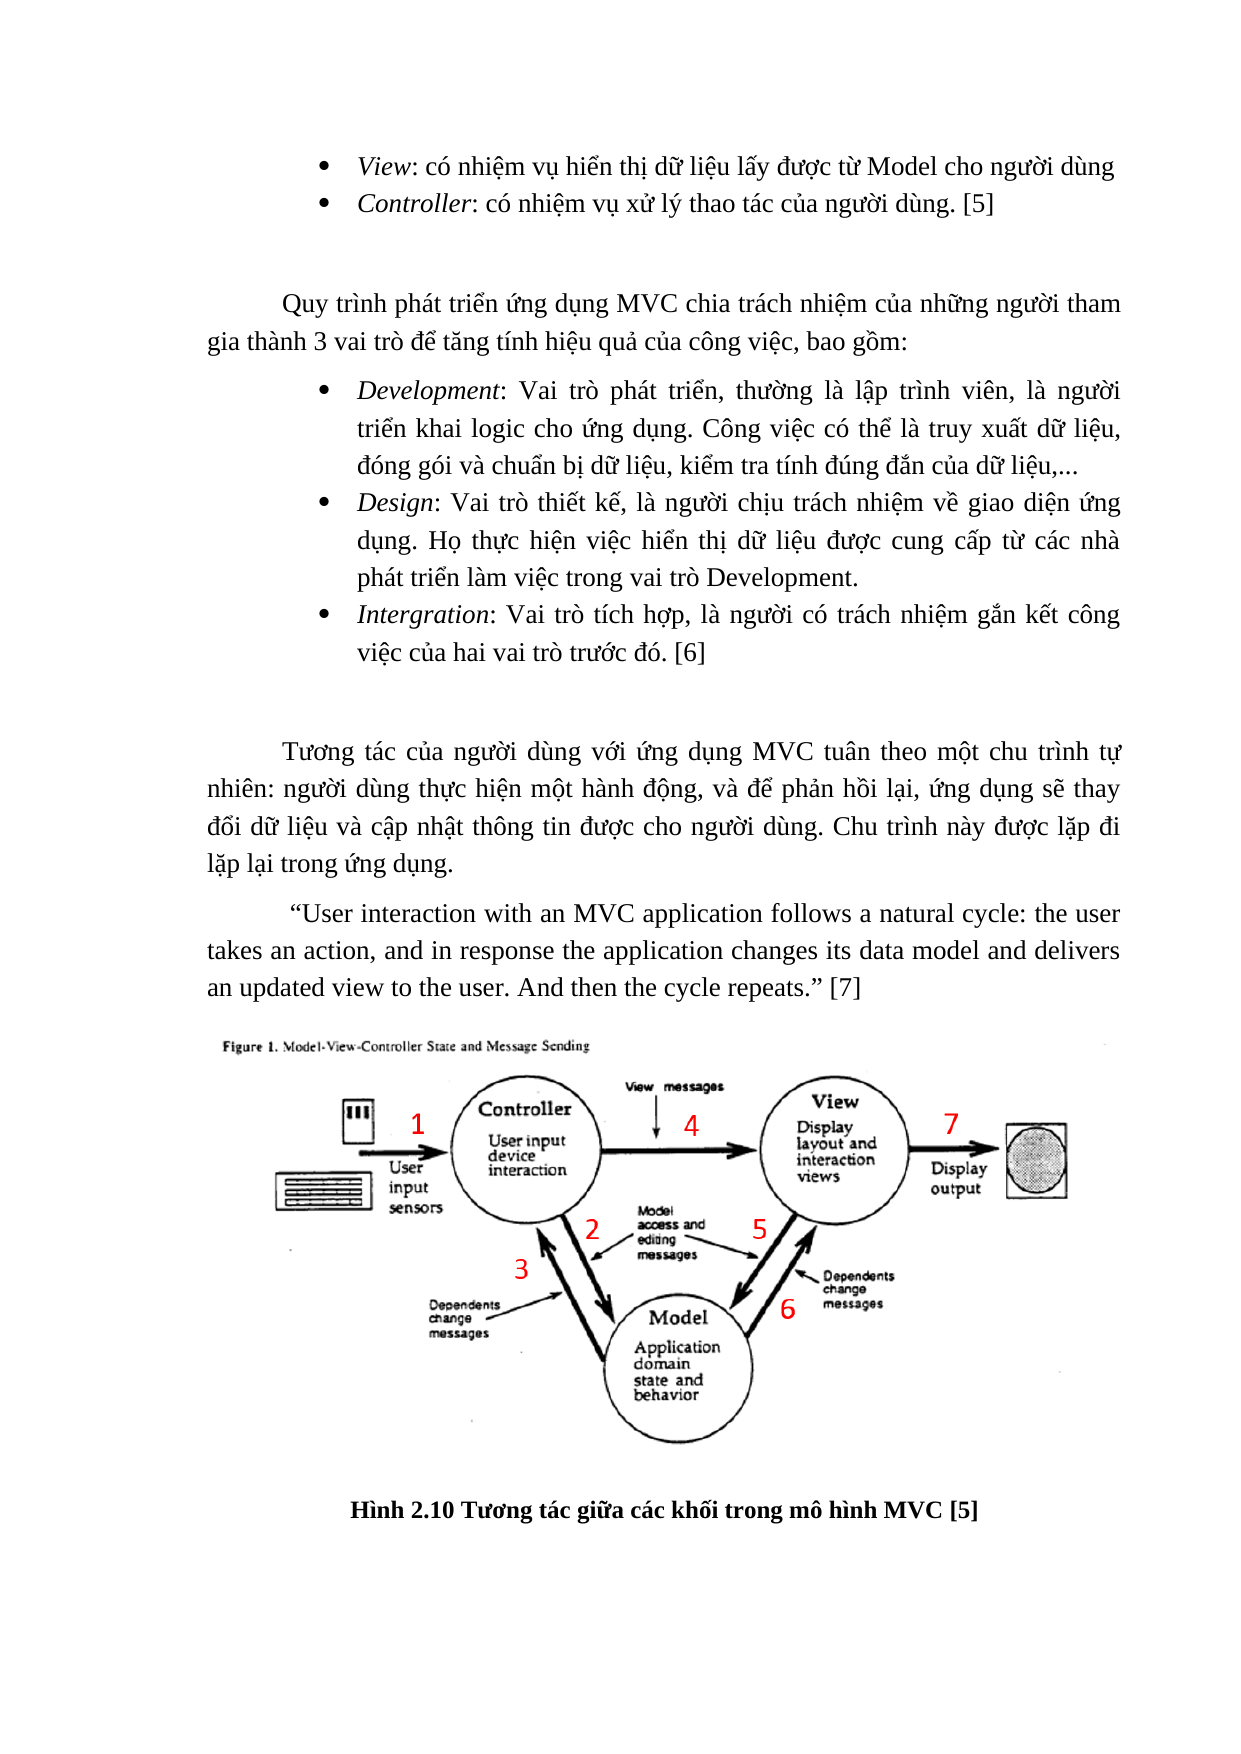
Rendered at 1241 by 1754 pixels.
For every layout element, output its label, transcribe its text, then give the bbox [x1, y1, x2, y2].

list Development: Vai trò phát triển, thường là lập trình viên, là người triển khai logic cho ứng dụng. Công việc có thể là truy xuất dữ liệu, đóng gói và chuẩn bị dữ liệu, kiểm tra tính đúng đắn của dữ liệu,... [319, 374, 1122, 480]
text Tương tác của người dùng với ứng dụng MVC tuân theo một chu trình tự nhiên: người dùng thực hiện một hành động, và để phản hồi lại, ứng dụng sẽ thay đổi dữ liệu và cập nhật thông tin được cho người dùng. Chu trình này được lặp đi lặp lại trong ứng dụng. [207, 735, 1122, 878]
list Intergration: Vai trò tích hợp, là người có trách nhiệm gắn kết công việc của hai vai trò trước đó. [6] [319, 598, 1122, 667]
list Controller: có nhiệm vụ xử lý thao tác của người dùng. [5] [319, 187, 1122, 219]
picture [206, 1021, 1123, 1477]
text Quy trình phát triển ứng dụng MVC chia trách nhiệm của những người tham gia thành 3 vai trò để tăng tính hiệu quả của công việc, bao gồm: [207, 287, 1122, 356]
text “User interaction with an MVC application follows a natural cycle: the user takes an action, and in response the application changes its data model and delivers an updated view to the user. And then the cycle repeats.” [7] [207, 897, 1122, 1003]
list Design: Vai trò thiết kế, là người chịu trách nhiệm về giao diện ứng dụng. Họ thực hiện việc hiển thị dữ liệu được cung cấp từ các nhà phát triển làm việc trong vai trò Development. [319, 486, 1122, 592]
list View: có nhiệm vụ hiển thị dữ liệu lấy được từ Model cho người dùng [319, 150, 1122, 181]
